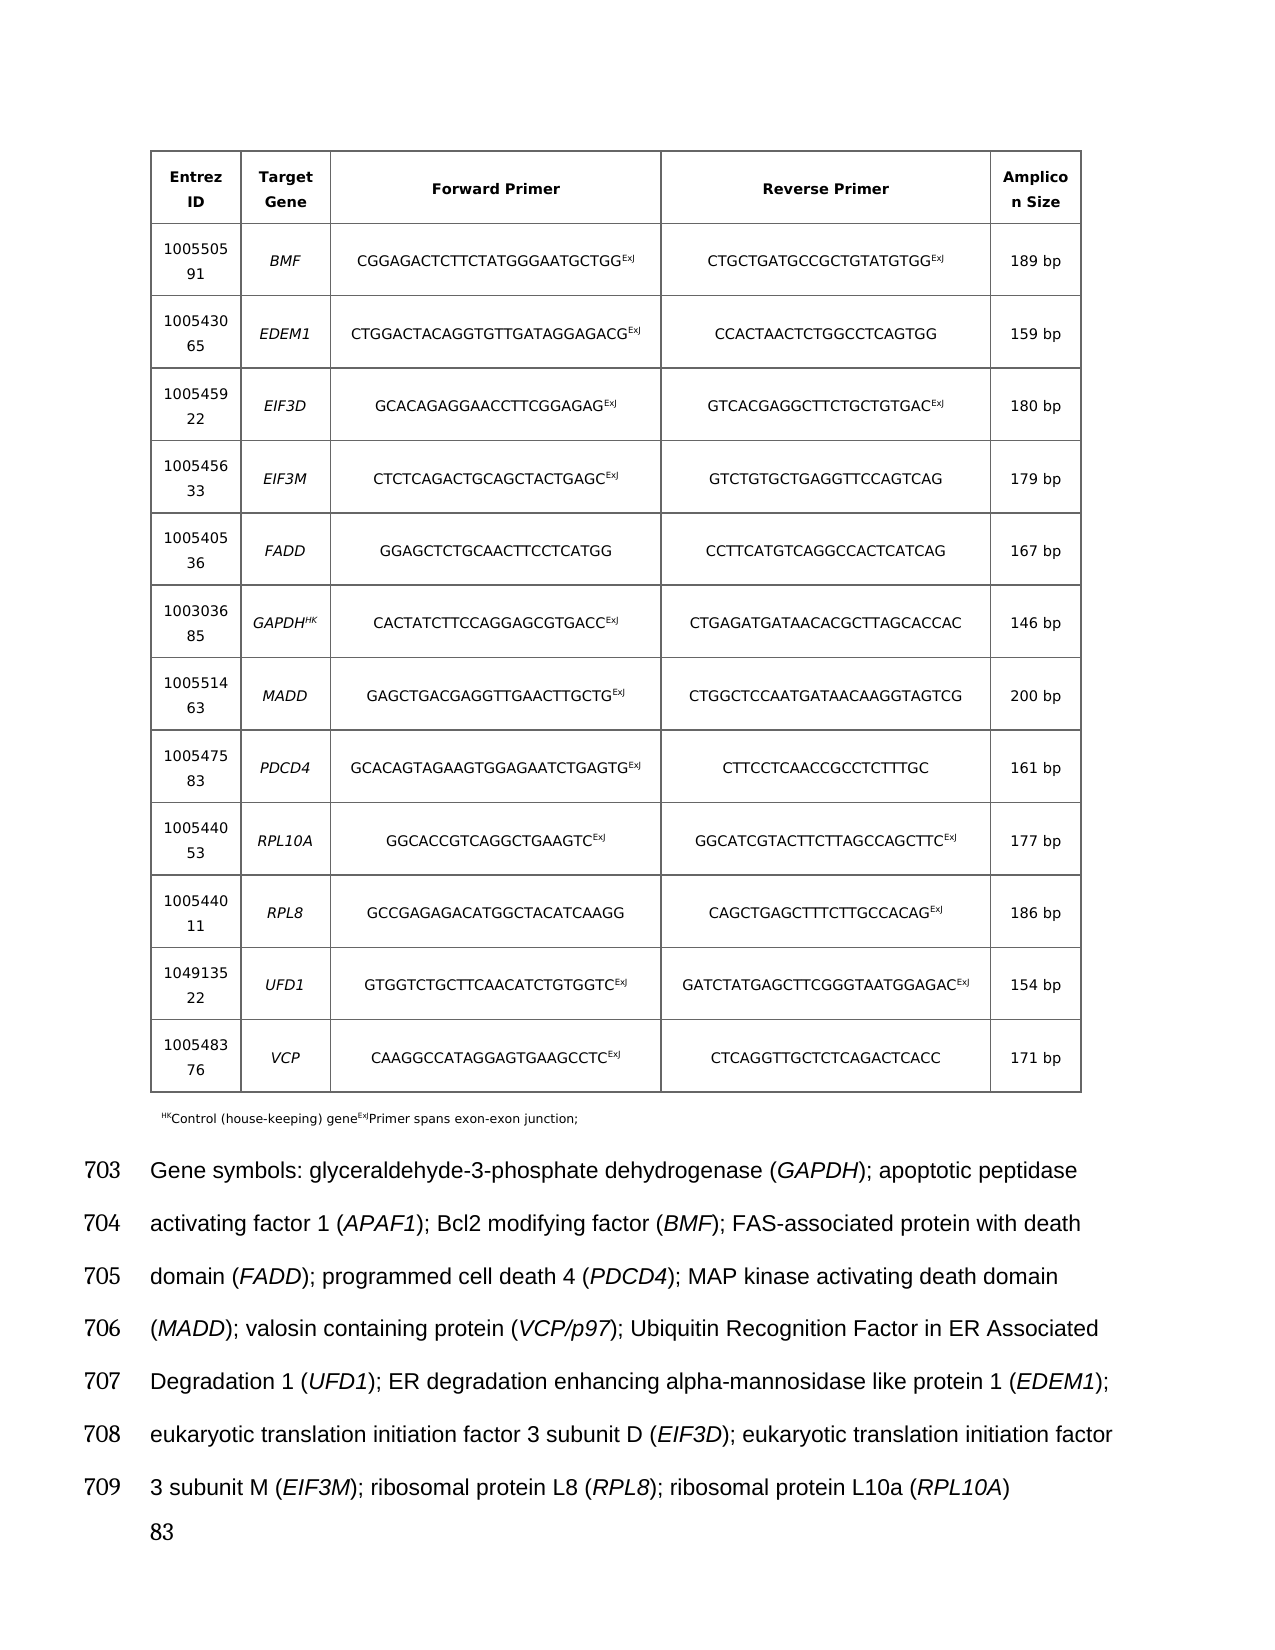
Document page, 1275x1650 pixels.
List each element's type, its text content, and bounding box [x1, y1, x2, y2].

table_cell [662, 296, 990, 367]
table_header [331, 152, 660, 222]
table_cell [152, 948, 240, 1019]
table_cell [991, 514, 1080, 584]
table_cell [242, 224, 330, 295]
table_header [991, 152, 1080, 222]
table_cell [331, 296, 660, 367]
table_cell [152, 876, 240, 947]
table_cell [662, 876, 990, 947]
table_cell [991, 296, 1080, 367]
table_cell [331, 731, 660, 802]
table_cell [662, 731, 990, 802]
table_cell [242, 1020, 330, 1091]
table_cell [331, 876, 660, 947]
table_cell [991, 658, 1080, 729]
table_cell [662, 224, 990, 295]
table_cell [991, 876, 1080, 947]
text Gene symbols: glyceraldehyde-3-phosphate dehydrogenase (GAPDH); apoptotic peptidase activating factor 1 (APAF1); Bcl2 modifying factor (BMF); FAS-associated protein with death domain (FADD); programmed cell death 4 (PDCD4); MAP kinase activating death domain (MADD); valosin containing protein (VCP/p97); Ubiquitin Recognition Factor in ER Associated Degradation 1 (UFD1); ER degradation enhancing alpha-mannosidase like protein 1 (EDEM1); eukaryotic translation initiation factor 3 subunit D (EIF3D); eukaryotic translation initiation factor 3 subunit M (EIF3M); ribosomal protein L8 (RPL8); ribosomal protein L10a (RPL10A) [150, 1157, 1125, 1500]
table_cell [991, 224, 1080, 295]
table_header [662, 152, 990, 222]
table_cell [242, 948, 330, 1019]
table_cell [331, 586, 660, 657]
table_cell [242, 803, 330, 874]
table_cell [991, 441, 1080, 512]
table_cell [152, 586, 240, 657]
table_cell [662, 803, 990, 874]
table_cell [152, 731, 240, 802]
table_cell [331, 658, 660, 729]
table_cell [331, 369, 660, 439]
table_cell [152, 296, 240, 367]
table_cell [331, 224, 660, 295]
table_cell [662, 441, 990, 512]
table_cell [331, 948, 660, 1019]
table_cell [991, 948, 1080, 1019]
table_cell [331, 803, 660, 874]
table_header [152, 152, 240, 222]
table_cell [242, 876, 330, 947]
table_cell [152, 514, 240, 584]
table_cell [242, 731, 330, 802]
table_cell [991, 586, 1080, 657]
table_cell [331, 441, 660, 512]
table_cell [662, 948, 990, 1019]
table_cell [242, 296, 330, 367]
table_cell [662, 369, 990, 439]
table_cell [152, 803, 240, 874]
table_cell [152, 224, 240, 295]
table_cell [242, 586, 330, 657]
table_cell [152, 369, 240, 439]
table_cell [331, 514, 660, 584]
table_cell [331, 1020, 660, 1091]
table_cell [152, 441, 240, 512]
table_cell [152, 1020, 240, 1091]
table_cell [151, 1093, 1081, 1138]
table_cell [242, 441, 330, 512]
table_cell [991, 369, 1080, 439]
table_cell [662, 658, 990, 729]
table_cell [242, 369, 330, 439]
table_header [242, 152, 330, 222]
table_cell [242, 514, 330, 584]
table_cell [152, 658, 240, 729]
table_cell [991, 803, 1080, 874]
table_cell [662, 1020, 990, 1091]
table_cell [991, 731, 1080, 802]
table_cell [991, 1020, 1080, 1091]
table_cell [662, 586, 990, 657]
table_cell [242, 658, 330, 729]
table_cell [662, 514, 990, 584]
